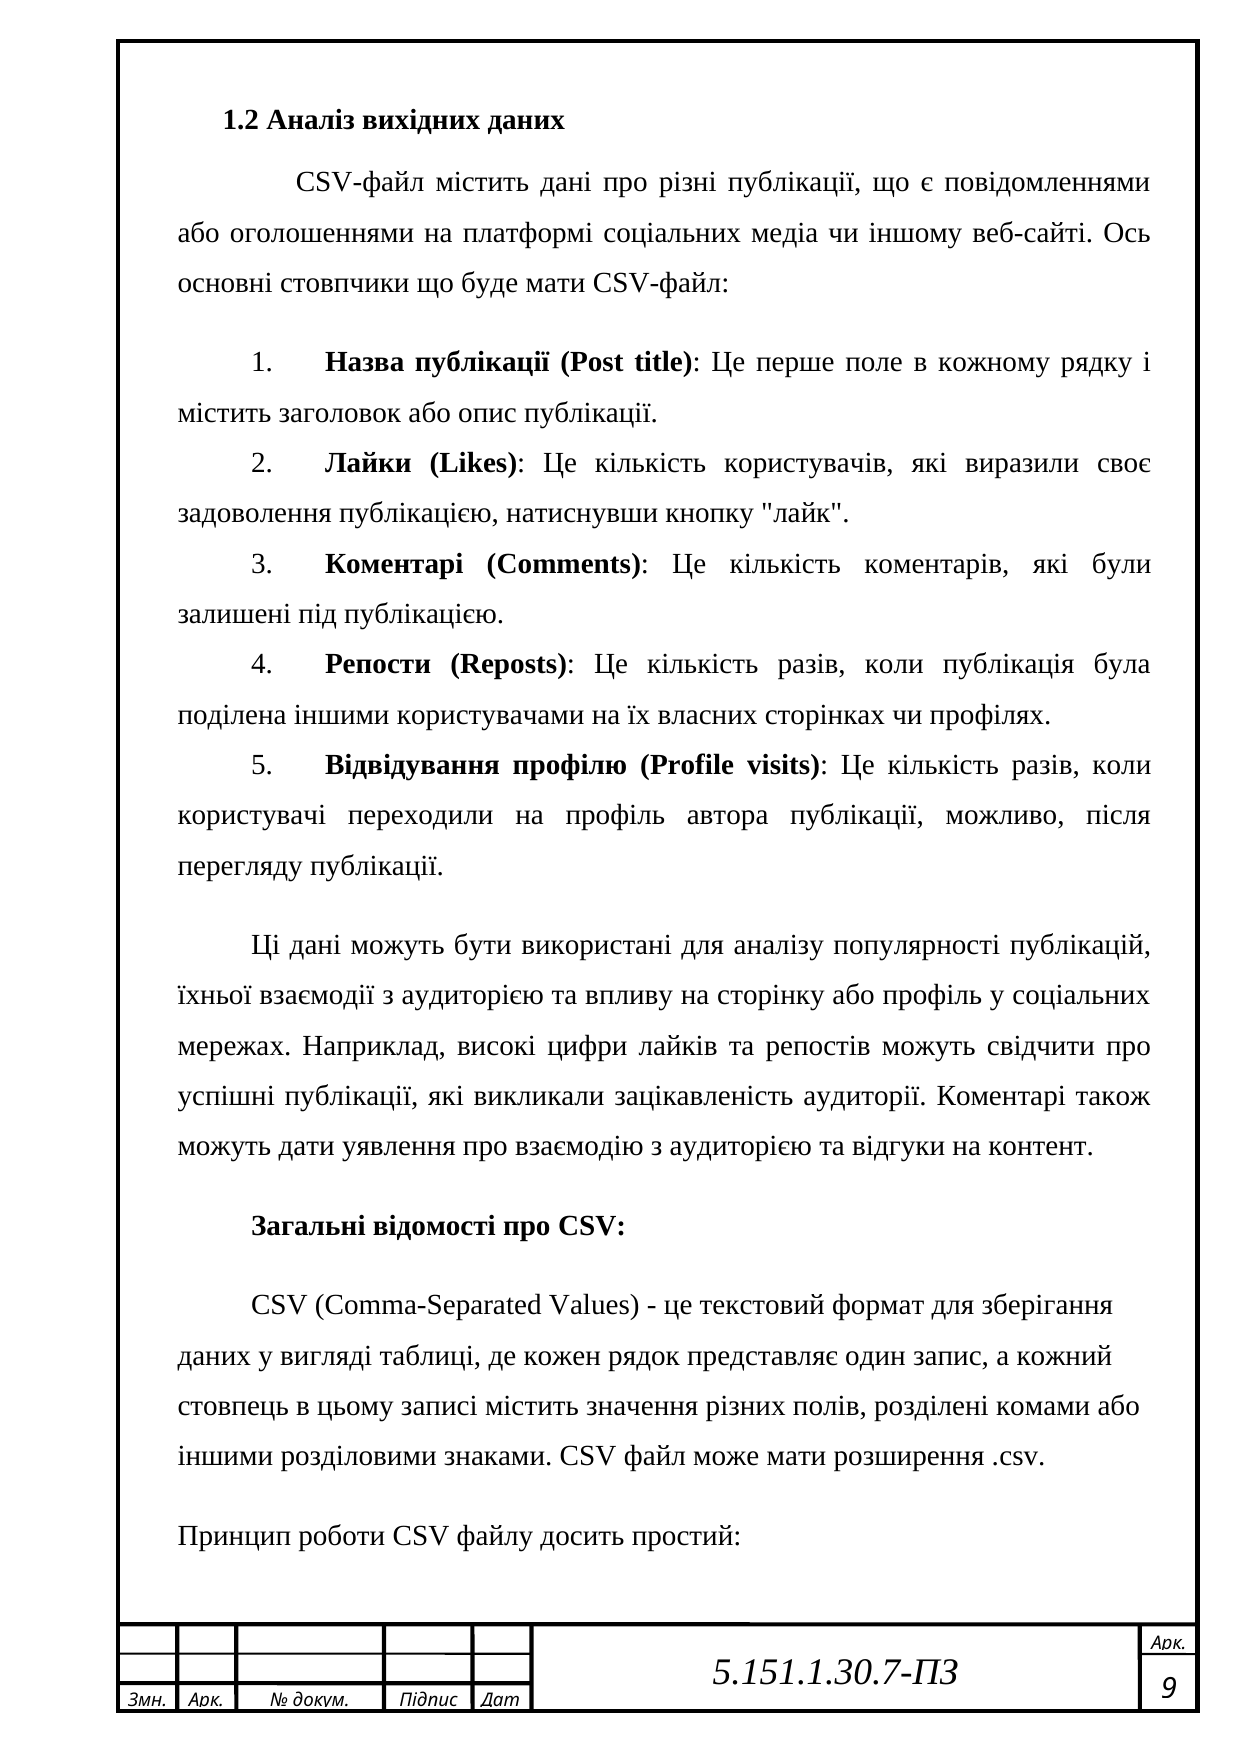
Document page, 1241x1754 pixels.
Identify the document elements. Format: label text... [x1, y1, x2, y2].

list Репости (Reposts): Це кількість разів, коли публікація була поділена іншими користувачами на їх власних сторінках чи профілях. [177, 646, 1152, 730]
list Відвідування профілю (Profile visits): Це кількість разів, коли користувачі переходили на профіль автора публікації, можливо, після перегляду публікації. [177, 747, 1152, 881]
text CSV (Comma-Separated Values) - це текстовий формат для зберігання даних у вигляді таблиці, де кожен рядок представляє один запис, а кожний стовпець в цьому записі містить значення різних полів, розділені комами або іншими розділовими знаками. CSV файл може мати розширення .csv. [177, 1287, 1152, 1472]
text Принцип роботи CSV файлу досить простий: [177, 1518, 1152, 1551]
text 1.2 Аналіз вихідних даних [177, 102, 1152, 135]
text Загальнi вiдомостi про CSV: [177, 1208, 1152, 1241]
text CSV-файл містить дані про різні публікації, що є повідомленнями або оголошеннями на платформі соціальних медіа чи іншому веб-сайті. Ось основнi стовпчики що буде мати CSV-файл: [177, 164, 1152, 299]
list Лайки (Likes): Це кількість користувачів, які виразили своє задоволення публікацією, натиснувши кнопку "лайк". [177, 445, 1152, 529]
list Коментарі (Comments): Це кількість коментарів, які були залишені під публікацією. [177, 546, 1152, 630]
text Ці дані можуть бути використані для аналізу популярності публікацій, їхньої взаємодії з аудиторією та впливу на сторінку або профіль у соціальних мережах. Наприклад, високі цифри лайків та репостів можуть свідчити про успішні публікації, які викликали зацікавленість аудиторії. Коментарі також можуть дати уявлення про взаємодію з аудиторією та відгуки на контент. [177, 927, 1152, 1162]
list Назва публікації (Post title): Це перше поле в кожному рядку і містить заголовок або опис публікації. [177, 344, 1152, 428]
